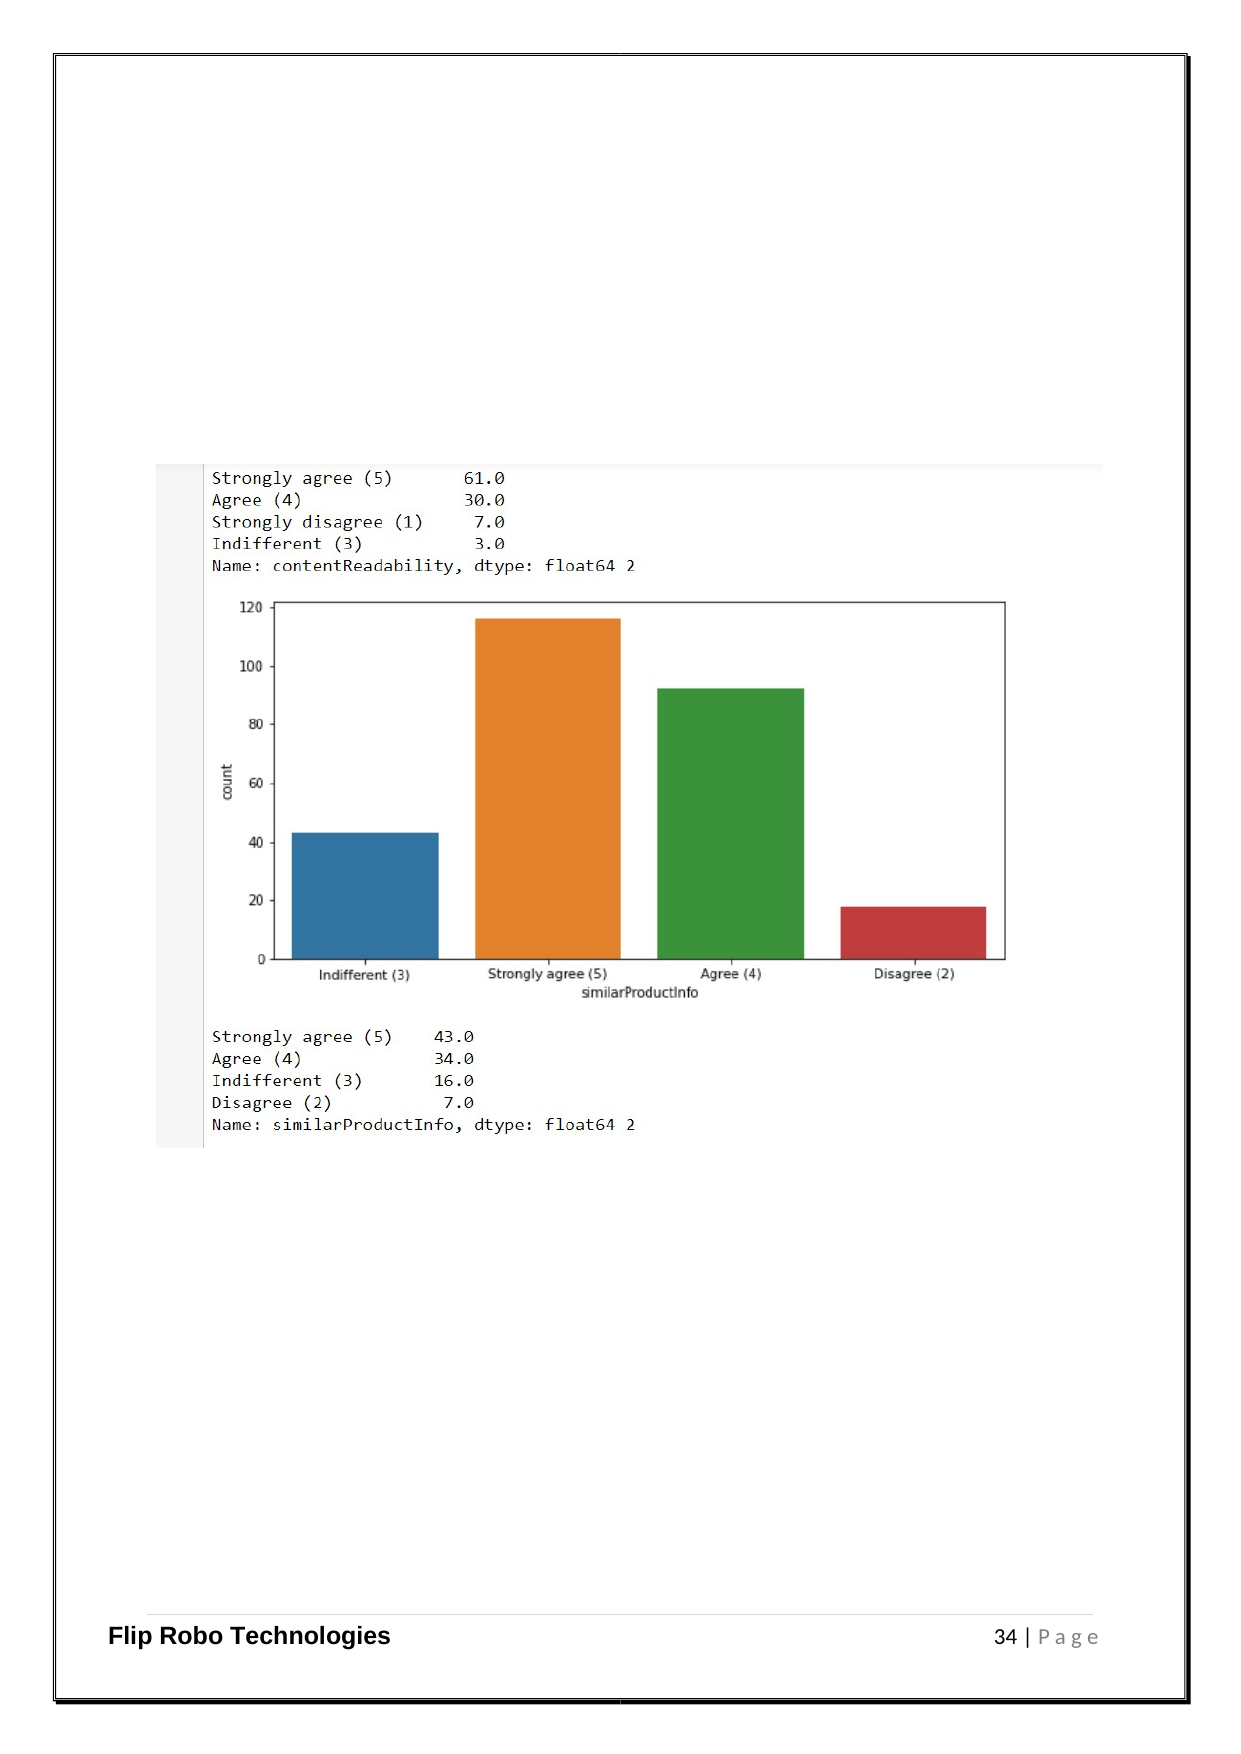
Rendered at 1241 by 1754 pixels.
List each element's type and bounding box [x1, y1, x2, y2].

picture [155, 464, 1103, 1148]
